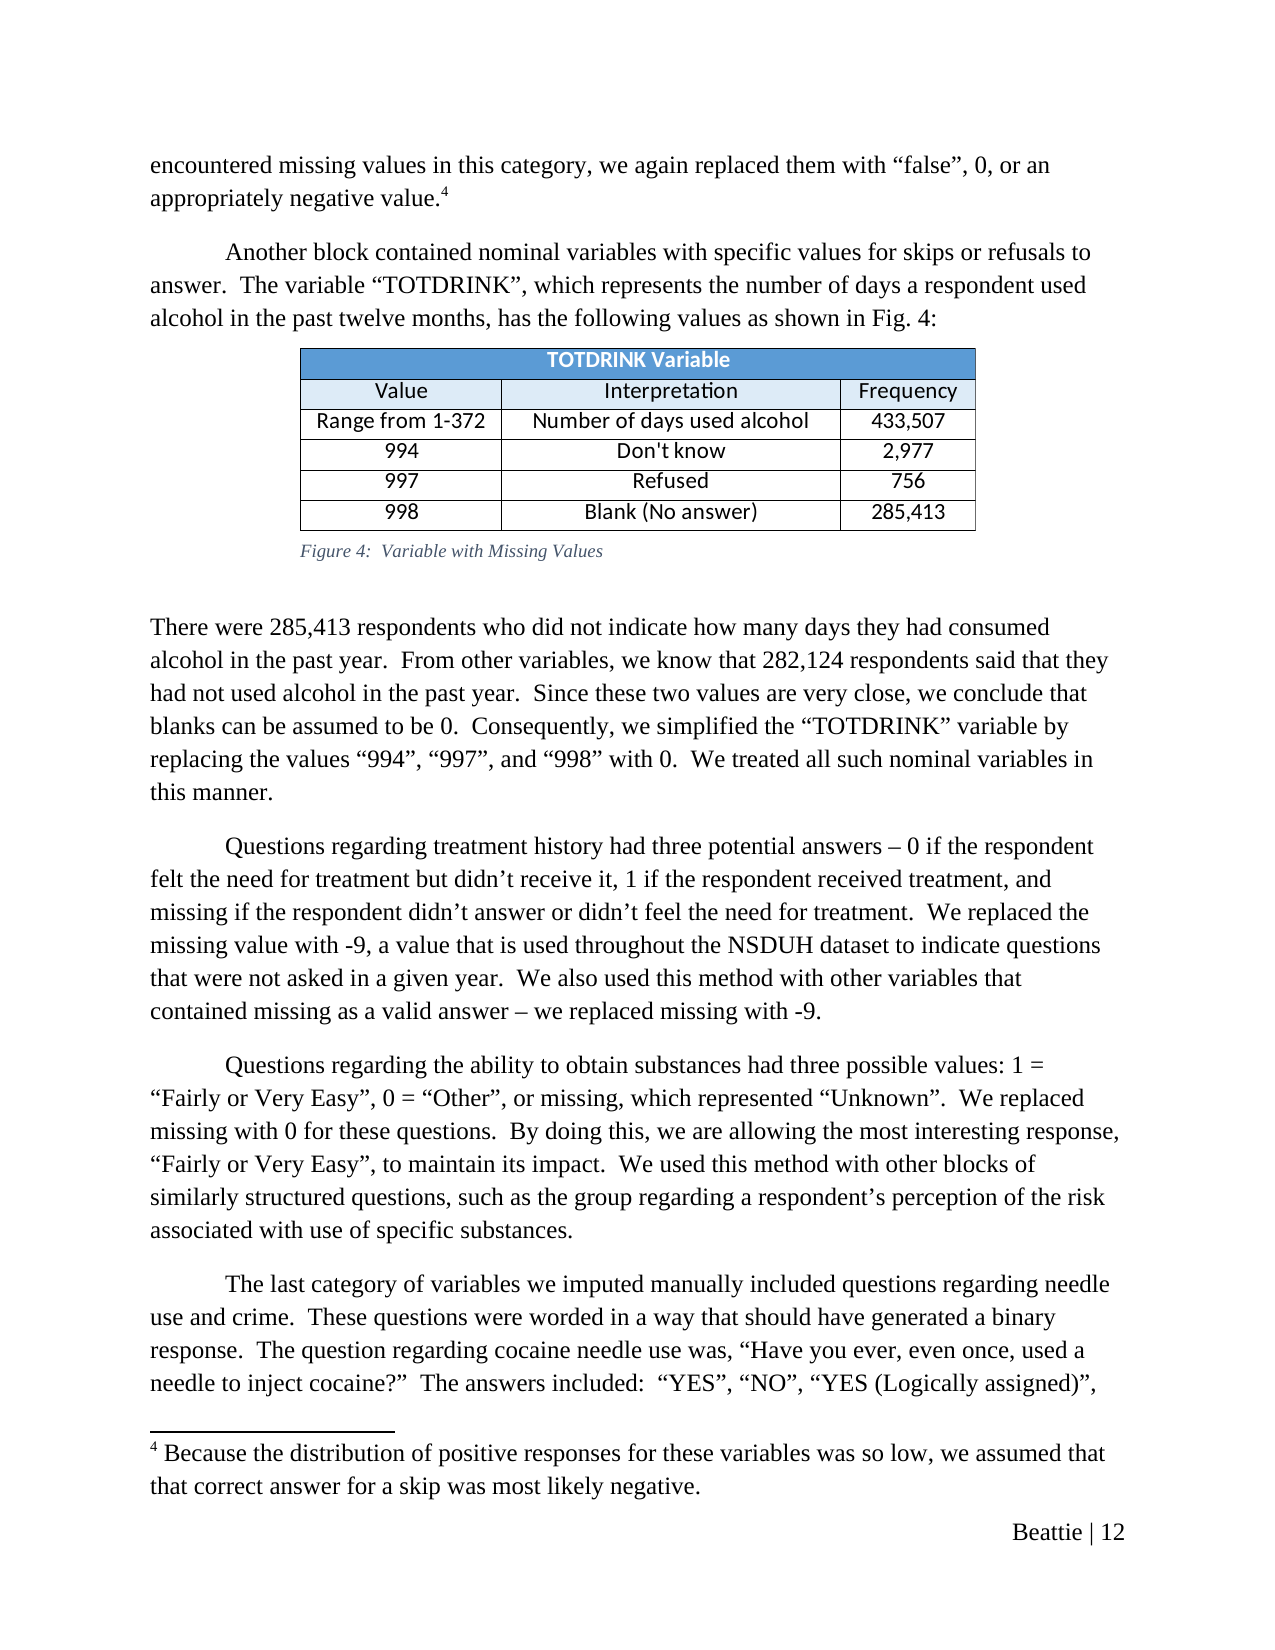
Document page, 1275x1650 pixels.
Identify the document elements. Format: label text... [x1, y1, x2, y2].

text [150, 150, 1125, 212]
text There were 285,413 respondents who did not indicate how many days they had consumed alcohol in the past year. From other variables, we know that 282,124 respondents said that they had not used alcohol in the past year. Since these two values are very close, we conclude that blanks can be assumed to be 0. Consequently, we simplified the “TOTDRINK” variable by replacing the values “994”, “997”, and “998” with 0. We treated all such nominal variables in this manner. [150, 357, 1125, 806]
text Another block contained nominal variables with specific values for skips or refusals to answer. The variable “TOTDRINK”, which represents the number of days a respondent used alcohol in the past twelve months, has the following values as shown in Fig. 4: [150, 237, 1125, 332]
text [150, 1269, 1125, 1397]
text Questions regarding treatment history had three potential answers – 0 if the respondent felt the need for treatment but didn’t receive it, 1 if the respondent received treatment, and missing if the respondent didn’t answer or didn’t feel the need for treatment. We replaced the missing value with -9, a value that is used throughout the NSDUH dataset to indicate questions that were not asked in a given year. We also used this method with other variables that contained missing as a valid answer – we replaced missing with -9. [150, 831, 1125, 1025]
text Questions regarding the ability to obtain substances had three possible values: 1 = “Fairly or Very Easy”, 0 = “Other”, or missing, which represented “Unknown”. We replaced missing with 0 for these questions. By doing this, we are allowing the most interesting response, “Fairly or Very Easy”, to maintain its impact. We used this method with other blocks of similarly structured questions, such as the group regarding a respondent’s perception of the risk associated with use of specific substances. [150, 1050, 1125, 1244]
